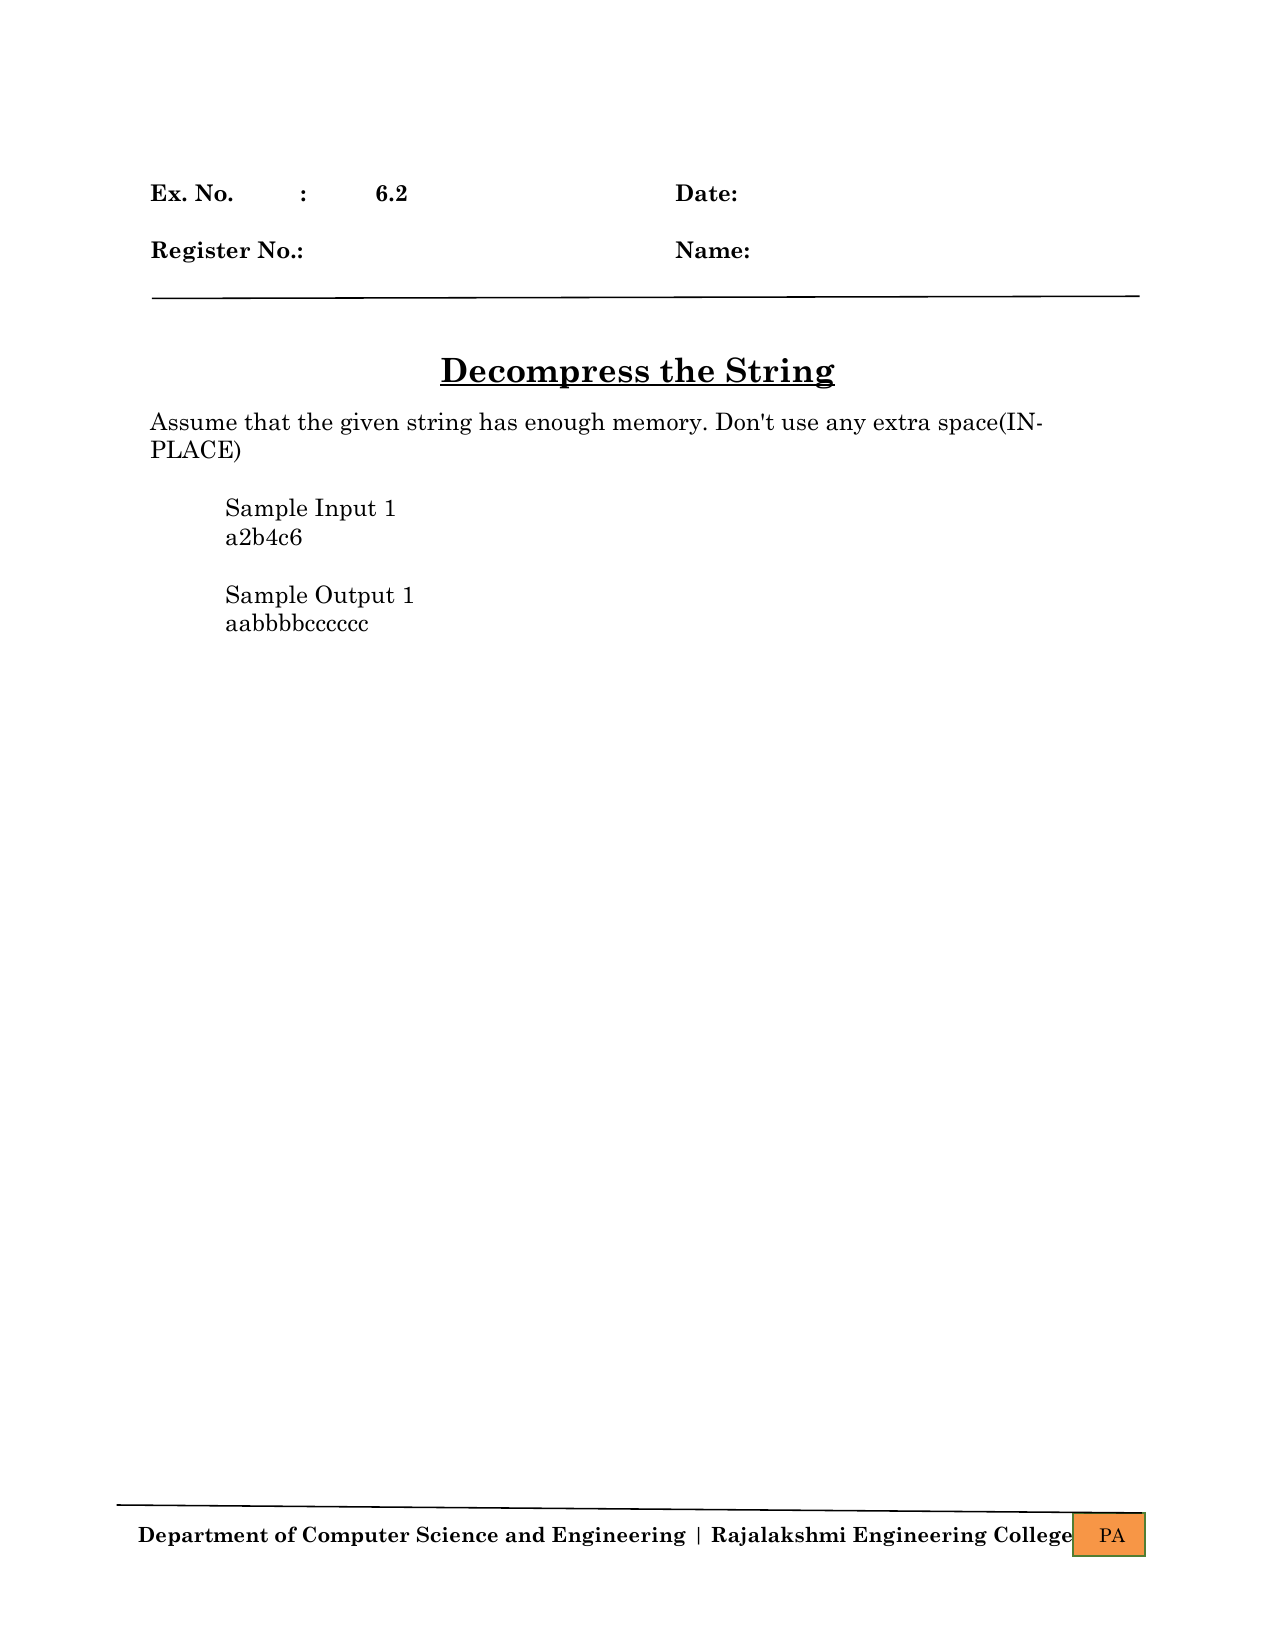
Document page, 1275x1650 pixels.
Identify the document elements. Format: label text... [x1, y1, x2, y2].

text a2b4c6 [225, 522, 1125, 551]
text Assume that the given string has enough memory. Don't use any extra space(IN-PLACE) [150, 406, 1125, 464]
text aabbbbcccccc [225, 608, 1125, 637]
text Decompress the String [150, 349, 1125, 389]
text Register No.: Name: [150, 236, 1125, 263]
text Ex. No. : 6.2 Date: [150, 179, 1125, 207]
text Sample Output 1 [225, 579, 1125, 608]
text Sample Input 1 [225, 493, 1125, 522]
